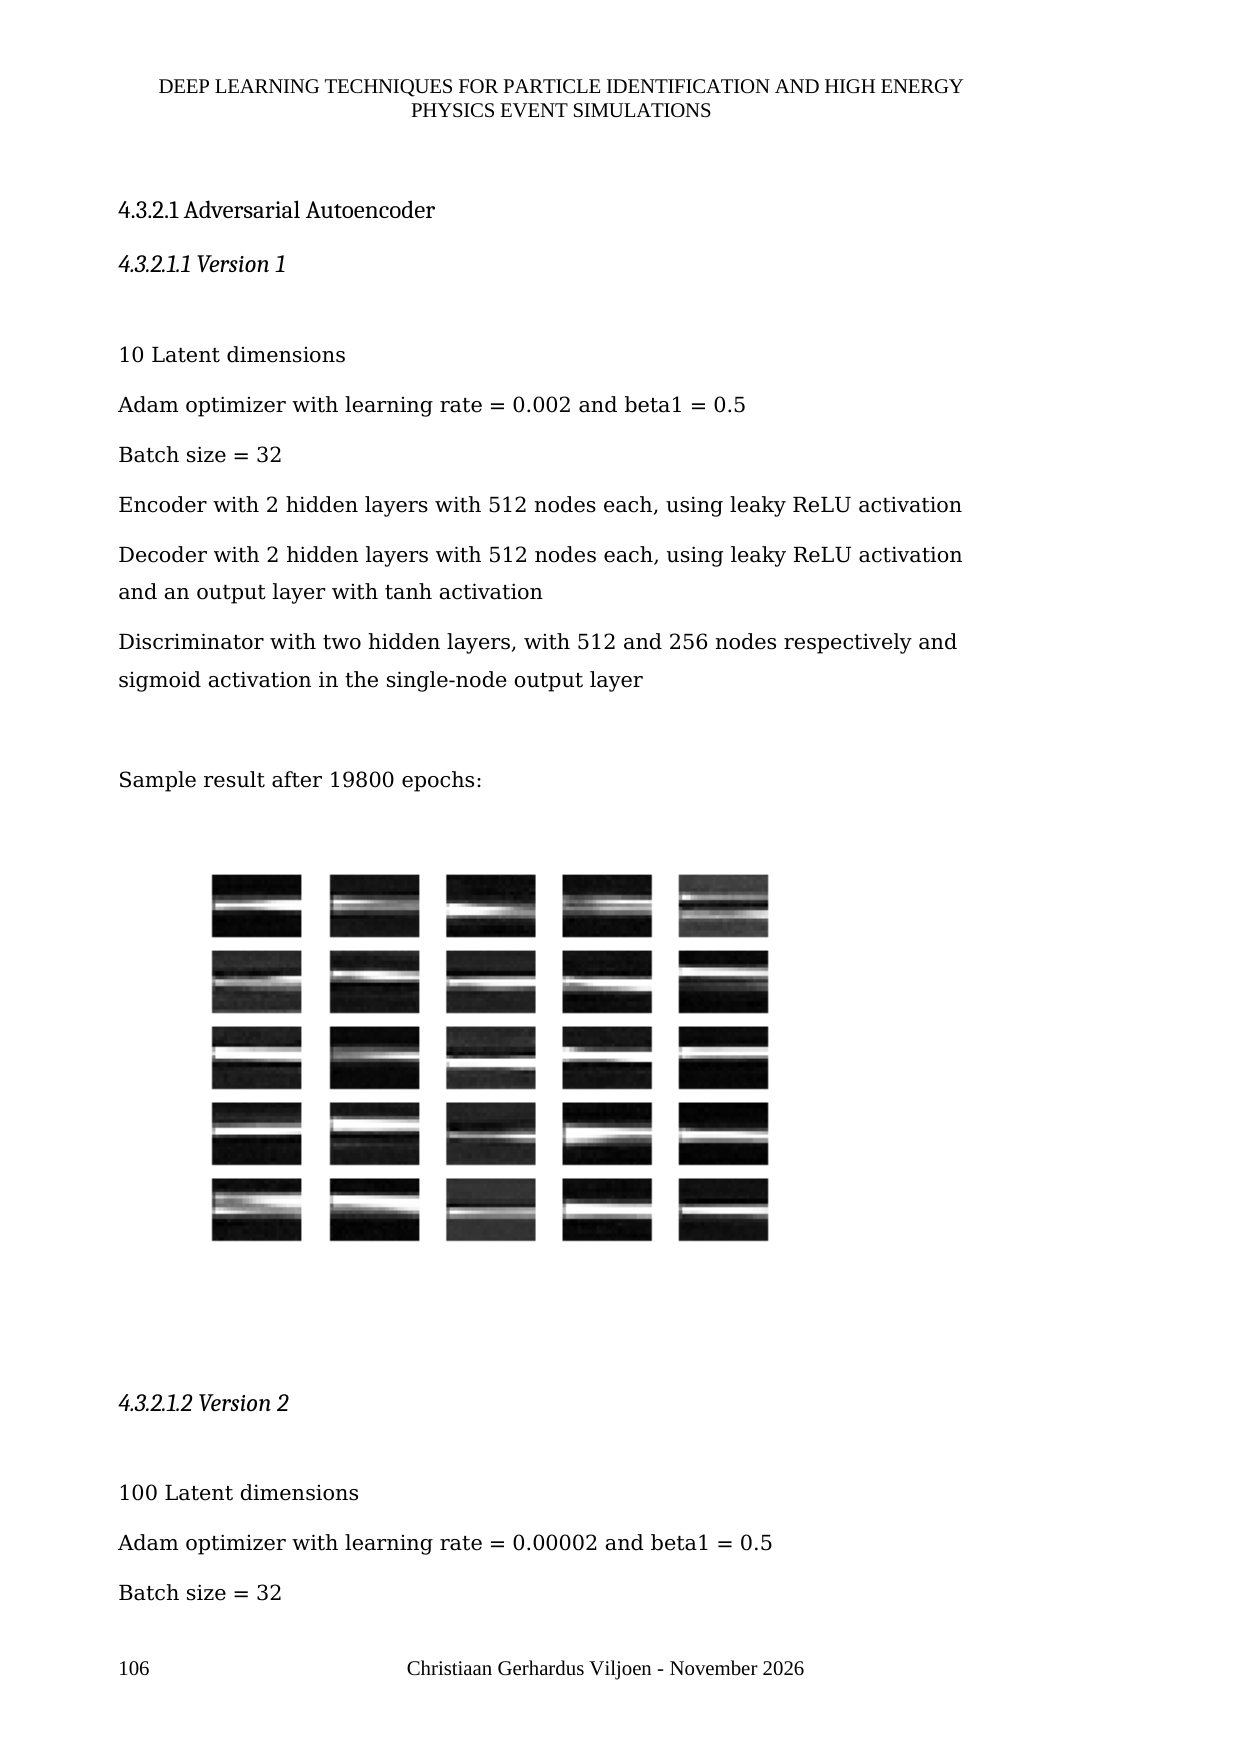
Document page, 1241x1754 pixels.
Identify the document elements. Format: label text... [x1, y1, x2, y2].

subtitle Version 1 [118, 250, 1004, 279]
text 10 Latent dimensions [118, 341, 1004, 366]
text Adam optimizer with learning rate = 0.00002 and beta1 = 0.5 [118, 1530, 1004, 1555]
subtitle Version 2 [118, 1389, 1004, 1417]
text Adam optimizer with learning rate = 0.002 and beta1 = 0.5 [118, 391, 1004, 416]
text Decoder with 2 hidden layers with 512 nodes each, using leaky ReLU activation and an output layer with tanh activation [118, 541, 1004, 604]
text Batch size = 32 [118, 1580, 1004, 1605]
text Encoder with 2 hidden layers with 512 nodes each, using leaky ReLU activation [118, 491, 1004, 516]
text 100 Latent dimensions [118, 1480, 1004, 1505]
subtitle Adversarial Autoencoder [118, 196, 1004, 225]
text Batch size = 32 [118, 441, 1004, 466]
picture [118, 816, 846, 1302]
text Sample result after 19800 epochs: [118, 766, 1004, 791]
text Discriminator with two hidden layers, with 512 and 256 nodes respectively and sigmoid activation in the single-node output layer [118, 629, 1004, 691]
